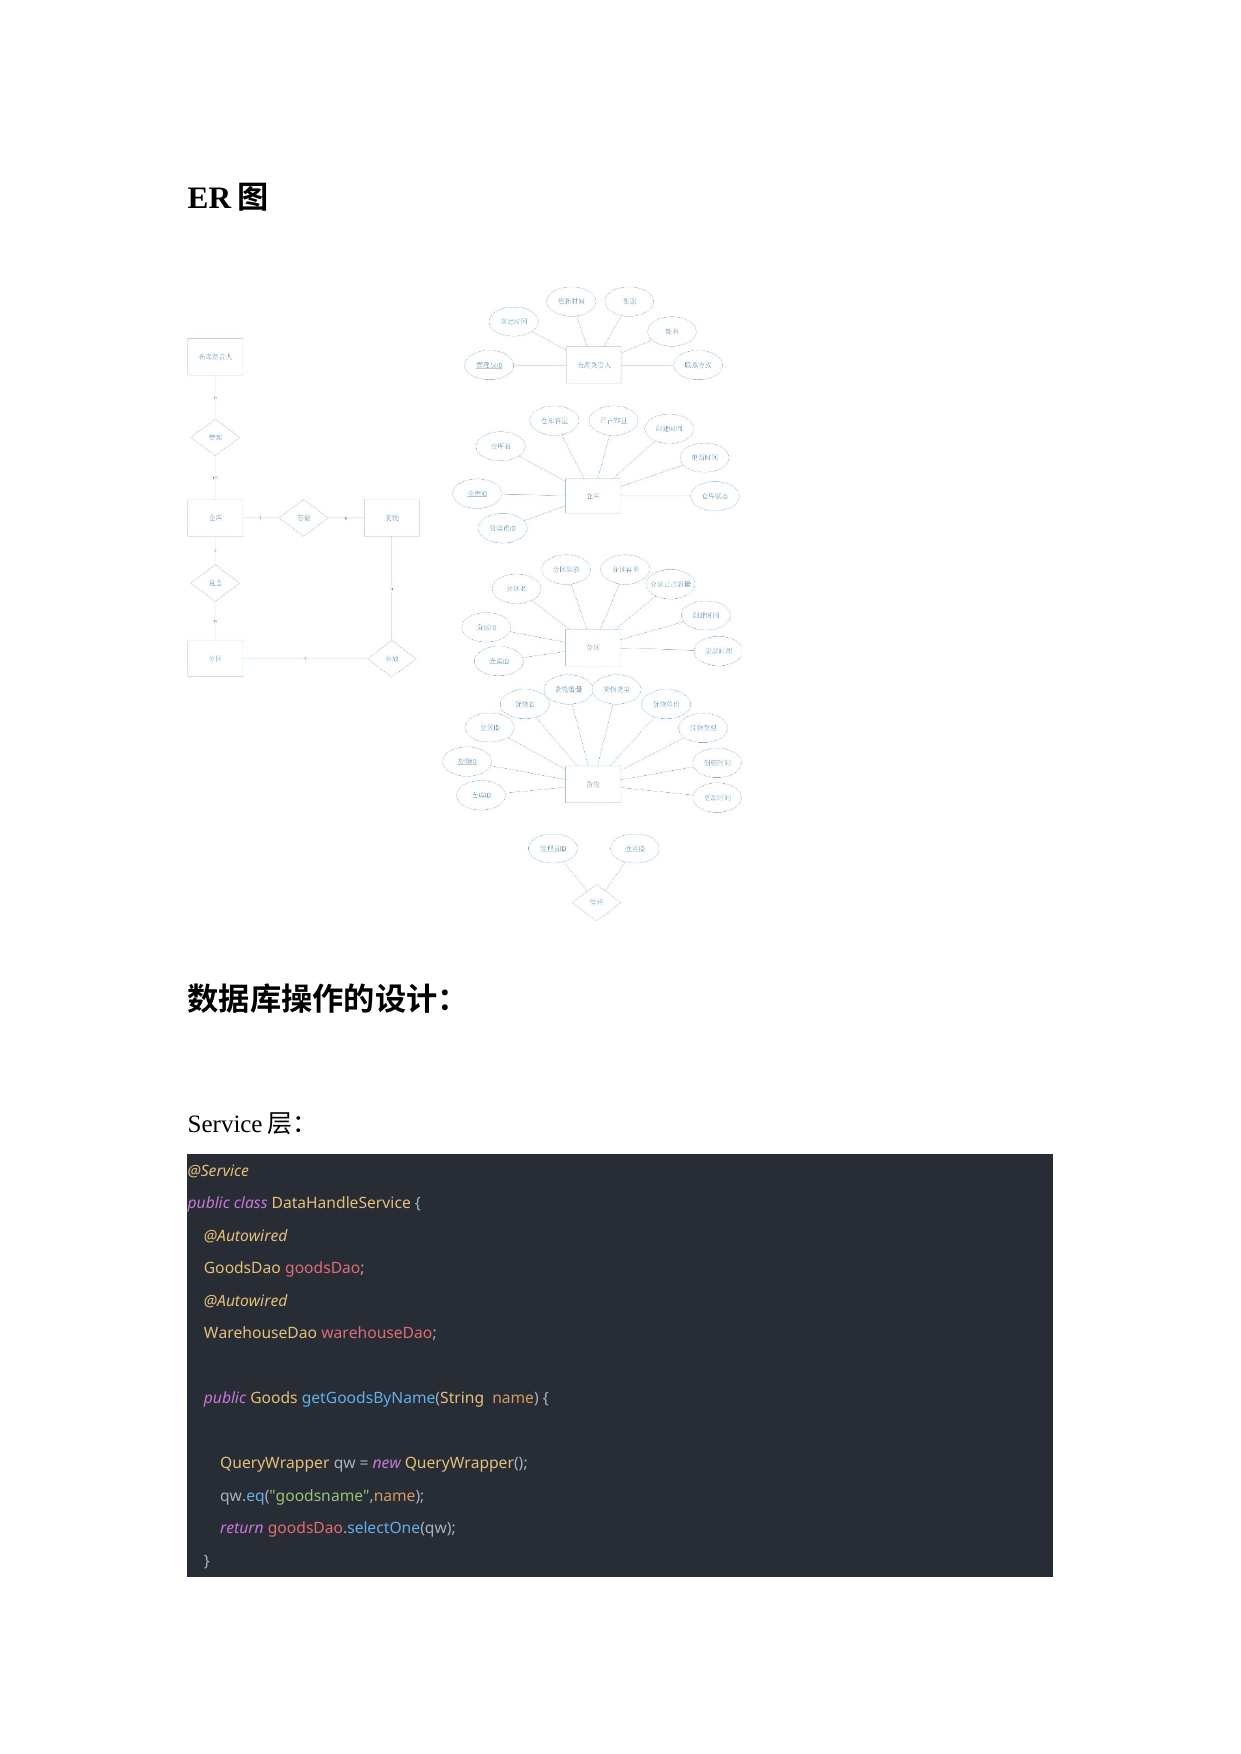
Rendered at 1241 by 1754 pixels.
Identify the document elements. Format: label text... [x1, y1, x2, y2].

subtitle 数据库操作的设计： [187, 964, 1053, 1029]
text Service层： [187, 1089, 1053, 1154]
picture [187, 287, 743, 921]
subtitle ER图 [187, 162, 1053, 227]
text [187, 1154, 1053, 1577]
